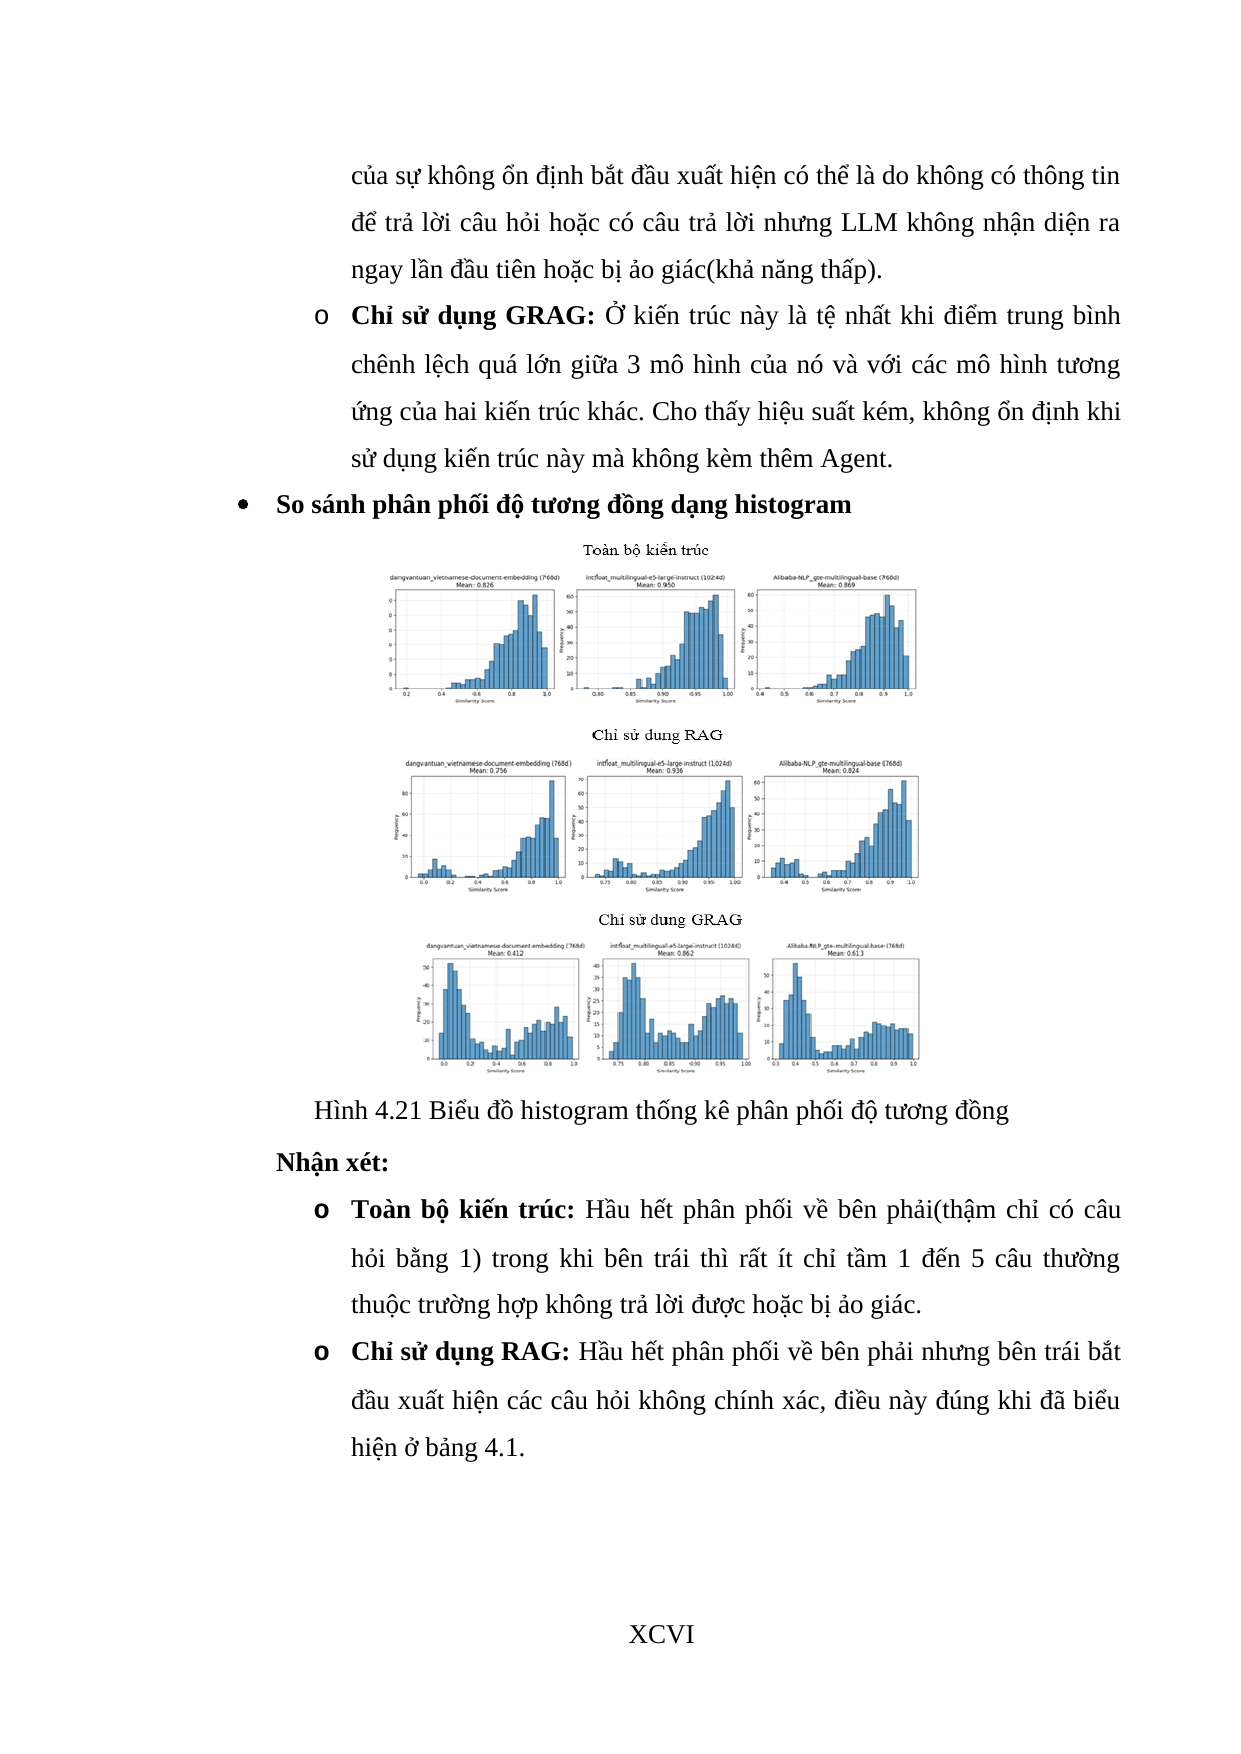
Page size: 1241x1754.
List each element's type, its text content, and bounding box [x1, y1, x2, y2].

text Nhận xét: [249, 1146, 1122, 1177]
picture [388, 535, 934, 1079]
list So sánh phân phối độ tương đồng dạng histogram [238, 488, 1122, 520]
list Toàn bộ kiến trúc: Hầu hết phân phối về bên phải(thậm chỉ có câu hỏi bằng 1) trong khi bên trái thì rất ít chỉ tầm 1 đến 5 câu thường thuộc trường hợp không trả lời được hoặc bị ảo giác. [313, 1193, 1122, 1320]
list Chỉ sử dụng RAG: Hầu hết phân phối về bên phải nhưng bên trái bắt đầu xuất hiện các câu hỏi không chính xác, điều này đúng khi đã biểu hiện ở bảng 4.1. [313, 1335, 1122, 1462]
list Chỉ sử dụng GRAG: Ở kiến trúc này là tệ nhất khi điểm trung bình chênh lệch quá lớn giữa 3 mô hình của nó và với các mô hình tương ứng của hai kiến trúc khác. Cho thấy hiệu suất kém, không ổn định khi sử dụng kiến trúc này mà không kèm thêm Agent. [313, 299, 1122, 473]
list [313, 159, 1122, 284]
